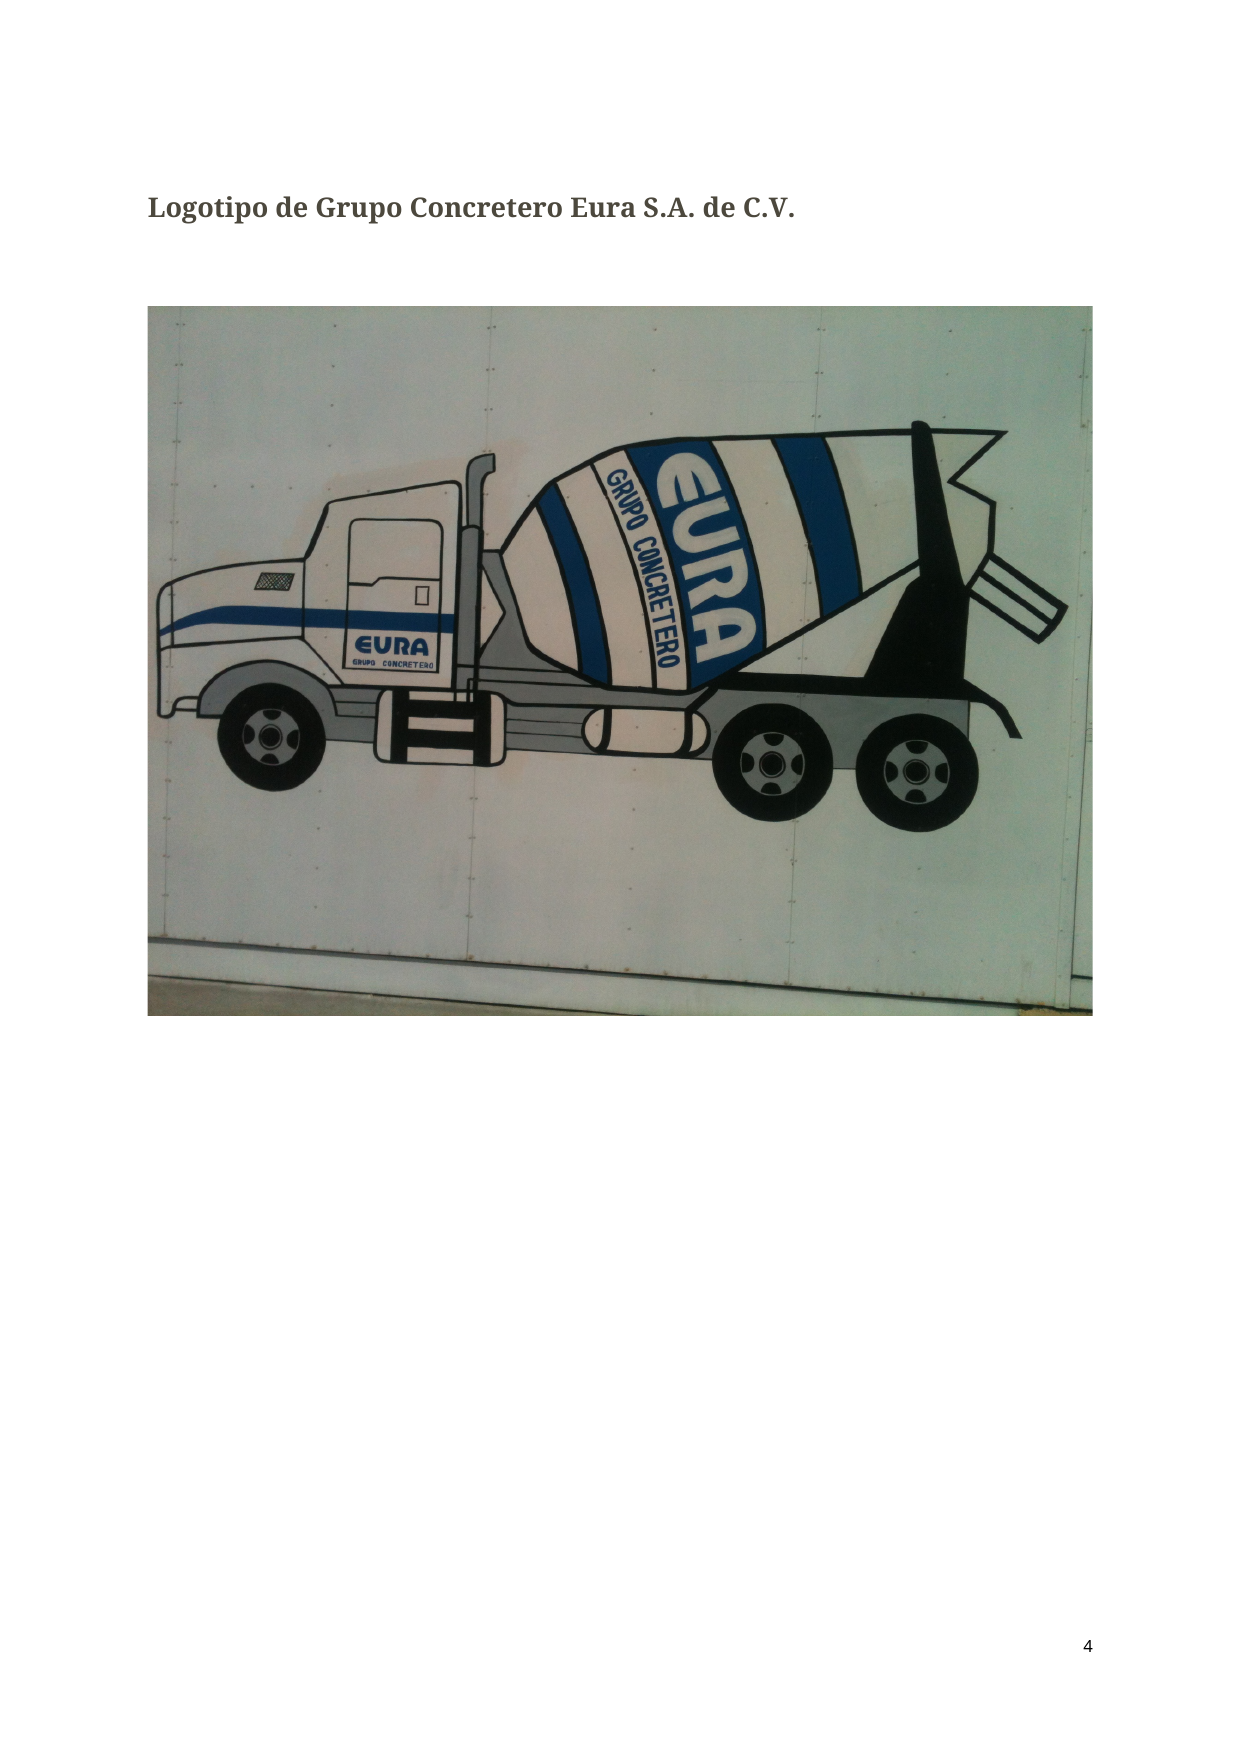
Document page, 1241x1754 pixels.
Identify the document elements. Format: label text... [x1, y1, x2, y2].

picture [147, 306, 1093, 1016]
subtitle Logotipo de Grupo Concretero Eura S.A. de C.V. [148, 188, 1092, 225]
